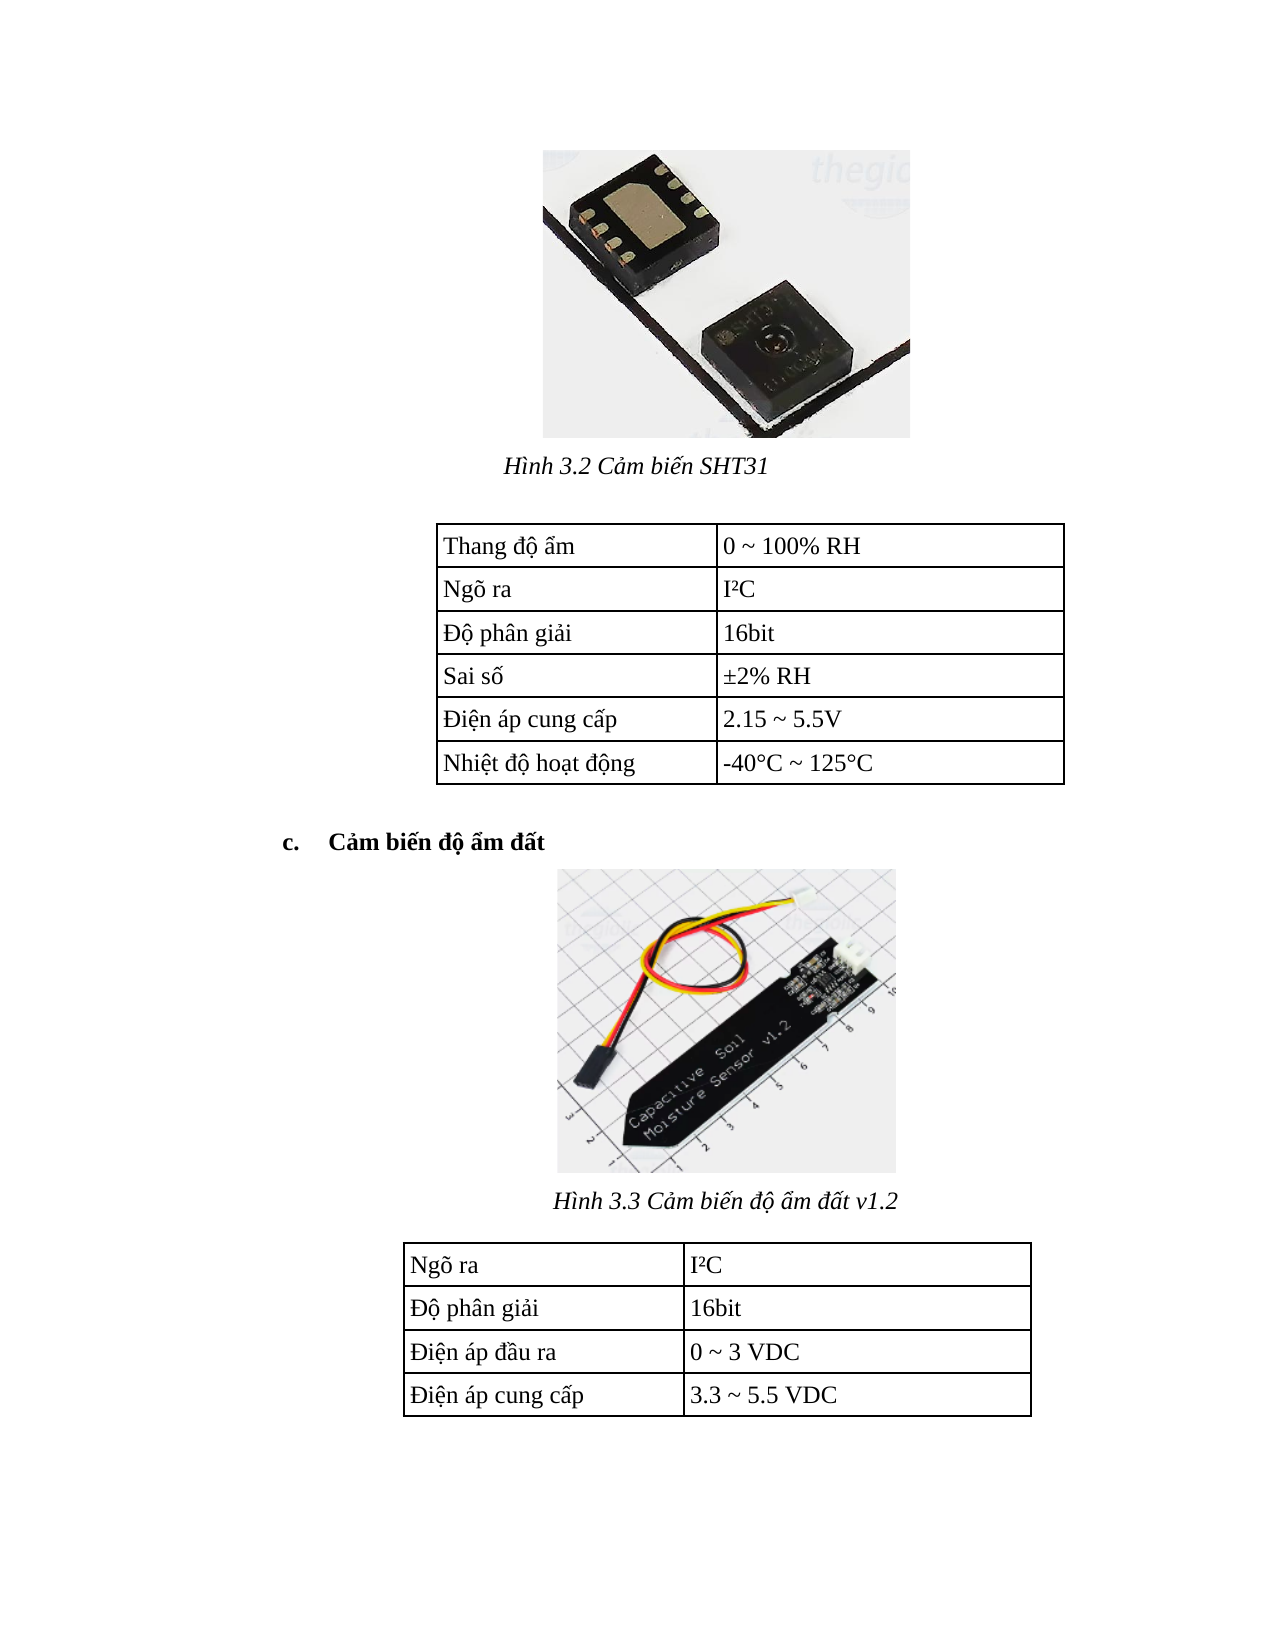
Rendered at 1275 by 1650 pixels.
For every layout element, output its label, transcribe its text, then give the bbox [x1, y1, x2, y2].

table_cell Điện áp đầu ra [405, 1331, 683, 1372]
picture [557, 869, 896, 1173]
table_cell I²C [718, 568, 1063, 609]
table_cell Ngõ ra [438, 568, 716, 609]
table_cell Sai số [438, 655, 716, 696]
table_cell ±2% RH [718, 655, 1063, 696]
list Hình 3.3 Cảm biến độ ẩm đất v1.2 [328, 1186, 1125, 1215]
table_cell Độ phân giải [405, 1287, 683, 1328]
list Hình 3.2 Cảm biến SHT31 [150, 451, 1125, 522]
list Cảm biến độ ẩm đất [291, 827, 1125, 855]
table_cell Độ phân giải [438, 612, 716, 653]
table_cell 16bit [685, 1287, 1030, 1328]
table_cell 0 ~ 3 VDC [685, 1331, 1030, 1372]
table_cell Nhiệt độ hoạt động [438, 742, 716, 783]
table_header Ngõ ra [405, 1244, 683, 1285]
table_cell Điện áp cung cấp [438, 698, 716, 739]
picture [542, 150, 911, 438]
table_header Thang độ ẩm [438, 525, 716, 566]
table_header 0 ~ 100% RH [718, 525, 1063, 566]
table_cell 3.3 ~ 5.5 VDC [685, 1374, 1030, 1415]
table_header I²C [685, 1244, 1030, 1285]
table_cell Điện áp cung cấp [405, 1374, 683, 1415]
table_cell 2.15 ~ 5.5V [718, 698, 1063, 739]
table_cell 16bit [718, 612, 1063, 653]
table_cell -40°C ~ 125°C [718, 742, 1063, 783]
